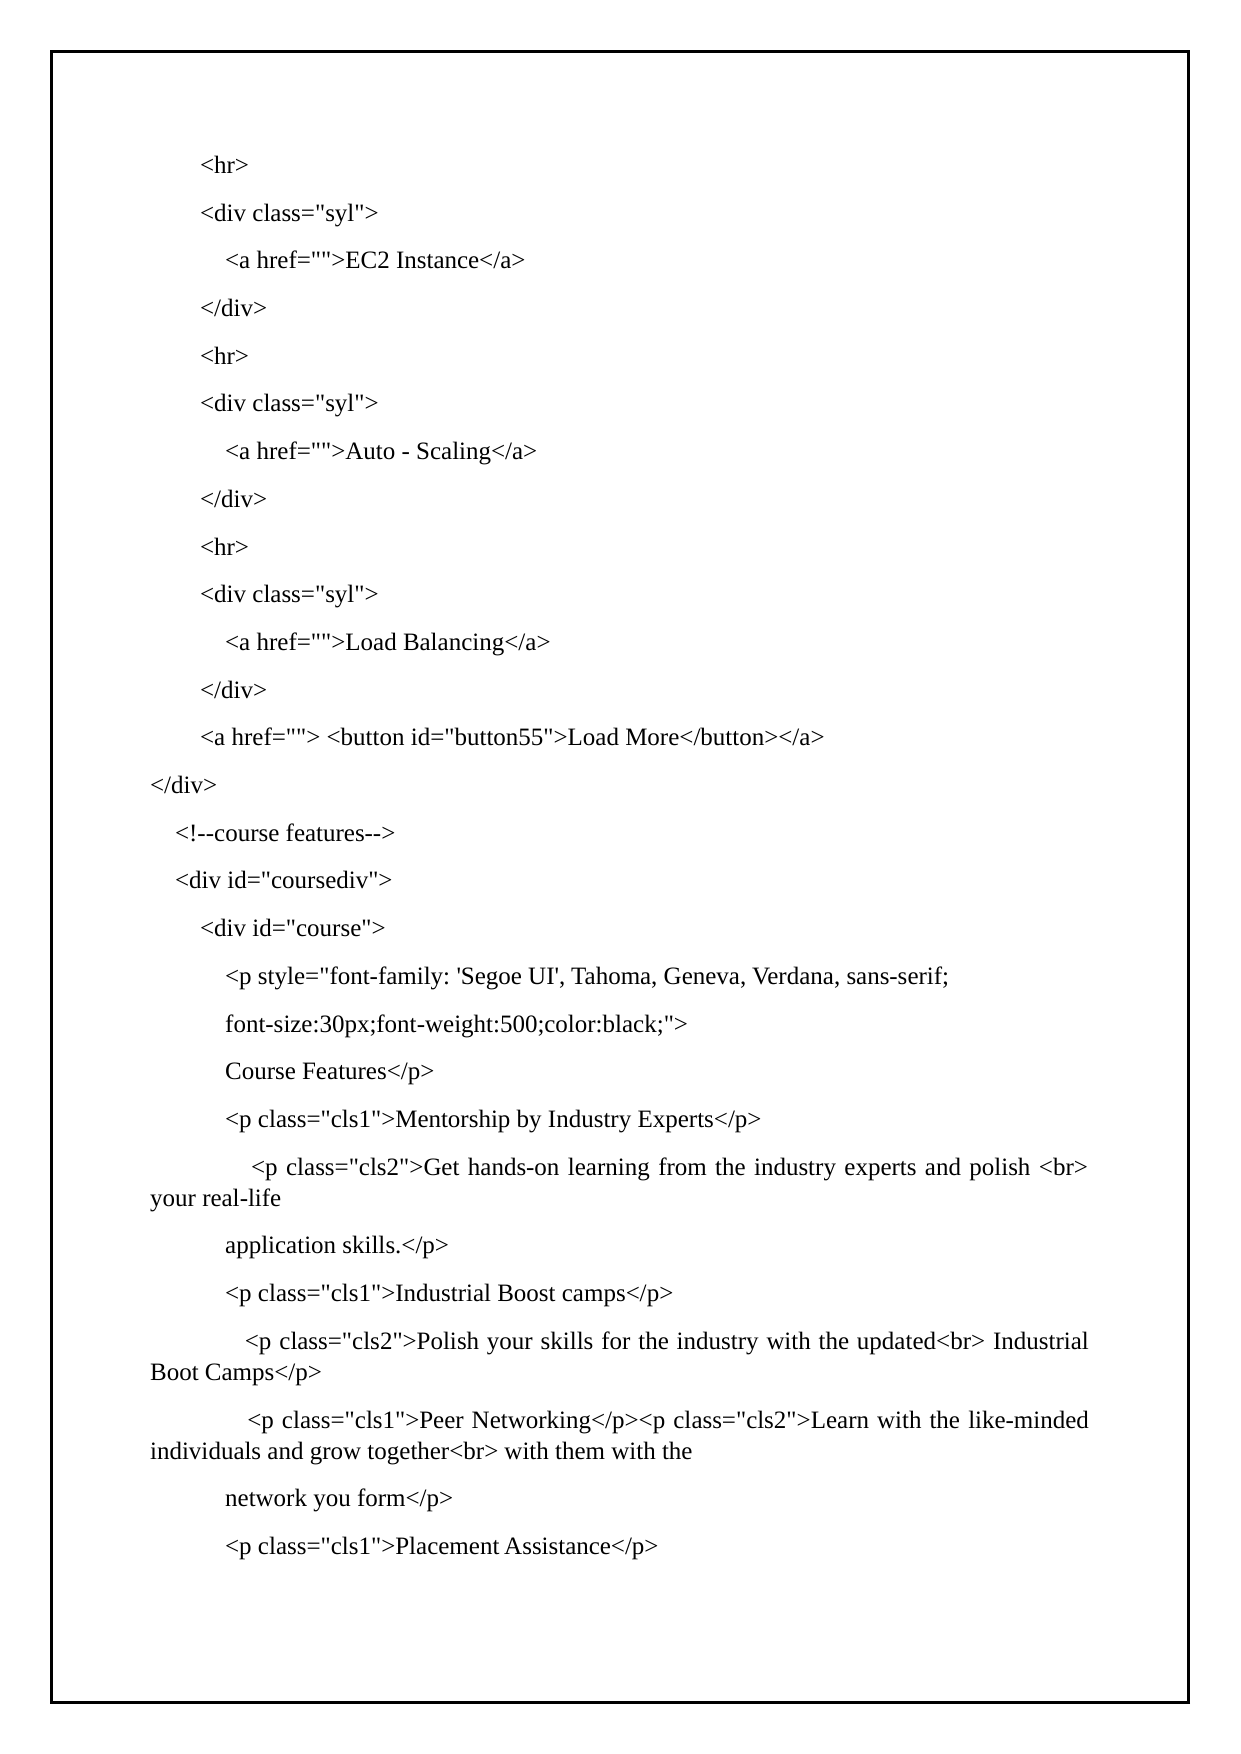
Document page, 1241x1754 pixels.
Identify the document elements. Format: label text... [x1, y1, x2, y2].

text </div> [150, 293, 1090, 322]
text <div id="course"> [150, 913, 1090, 942]
text <p class="cls1">Industrial Boost camps</p> [150, 1278, 1090, 1307]
text <hr> [150, 341, 1090, 369]
text <div class="syl"> [150, 198, 1090, 226]
text <!--course features--> [150, 818, 1090, 847]
text <p class="cls1">Placement Assistance</p> [150, 1531, 1090, 1560]
text <div id="coursediv"> [150, 866, 1090, 894]
text <hr> [150, 150, 1090, 179]
text <div class="syl"> [150, 388, 1090, 417]
text </div> [150, 484, 1090, 513]
text <div class="syl"> [150, 579, 1090, 608]
text application skills.</p> [150, 1231, 1090, 1259]
text <a href="">EC2 Instance</a> [150, 245, 1090, 274]
text <p class="cls1">Mentorship by Industry Experts</p> [150, 1104, 1090, 1133]
text </div> [150, 770, 1090, 799]
text <a href=""> <button id="button55">Load More</button></a> [150, 722, 1090, 751]
text <p style="font-family: 'Segoe UI', Tahoma, Geneva, Verdana, sans-serif; [150, 961, 1090, 990]
text <p class="cls2">Get hands-on learning from the industry experts and polish <br> your real-life [150, 1152, 1090, 1212]
text <a href="">Load Balancing</a> [150, 627, 1090, 656]
text font-size:30px;font-weight:500;color:black;"> [150, 1009, 1090, 1037]
text <hr> [150, 532, 1090, 560]
text <p class="cls1">Peer Networking</p><p class="cls2">Learn with the like-minded individuals and grow together<br> with them with the [150, 1405, 1090, 1464]
text Course Features</p> [150, 1056, 1090, 1085]
text <a href="">Auto - Scaling</a> [150, 436, 1090, 465]
text <p class="cls2">Polish your skills for the industry with the updated<br> Industrial Boot Camps</p> [150, 1326, 1090, 1386]
text </div> [150, 675, 1090, 703]
text network you form</p> [150, 1483, 1090, 1512]
